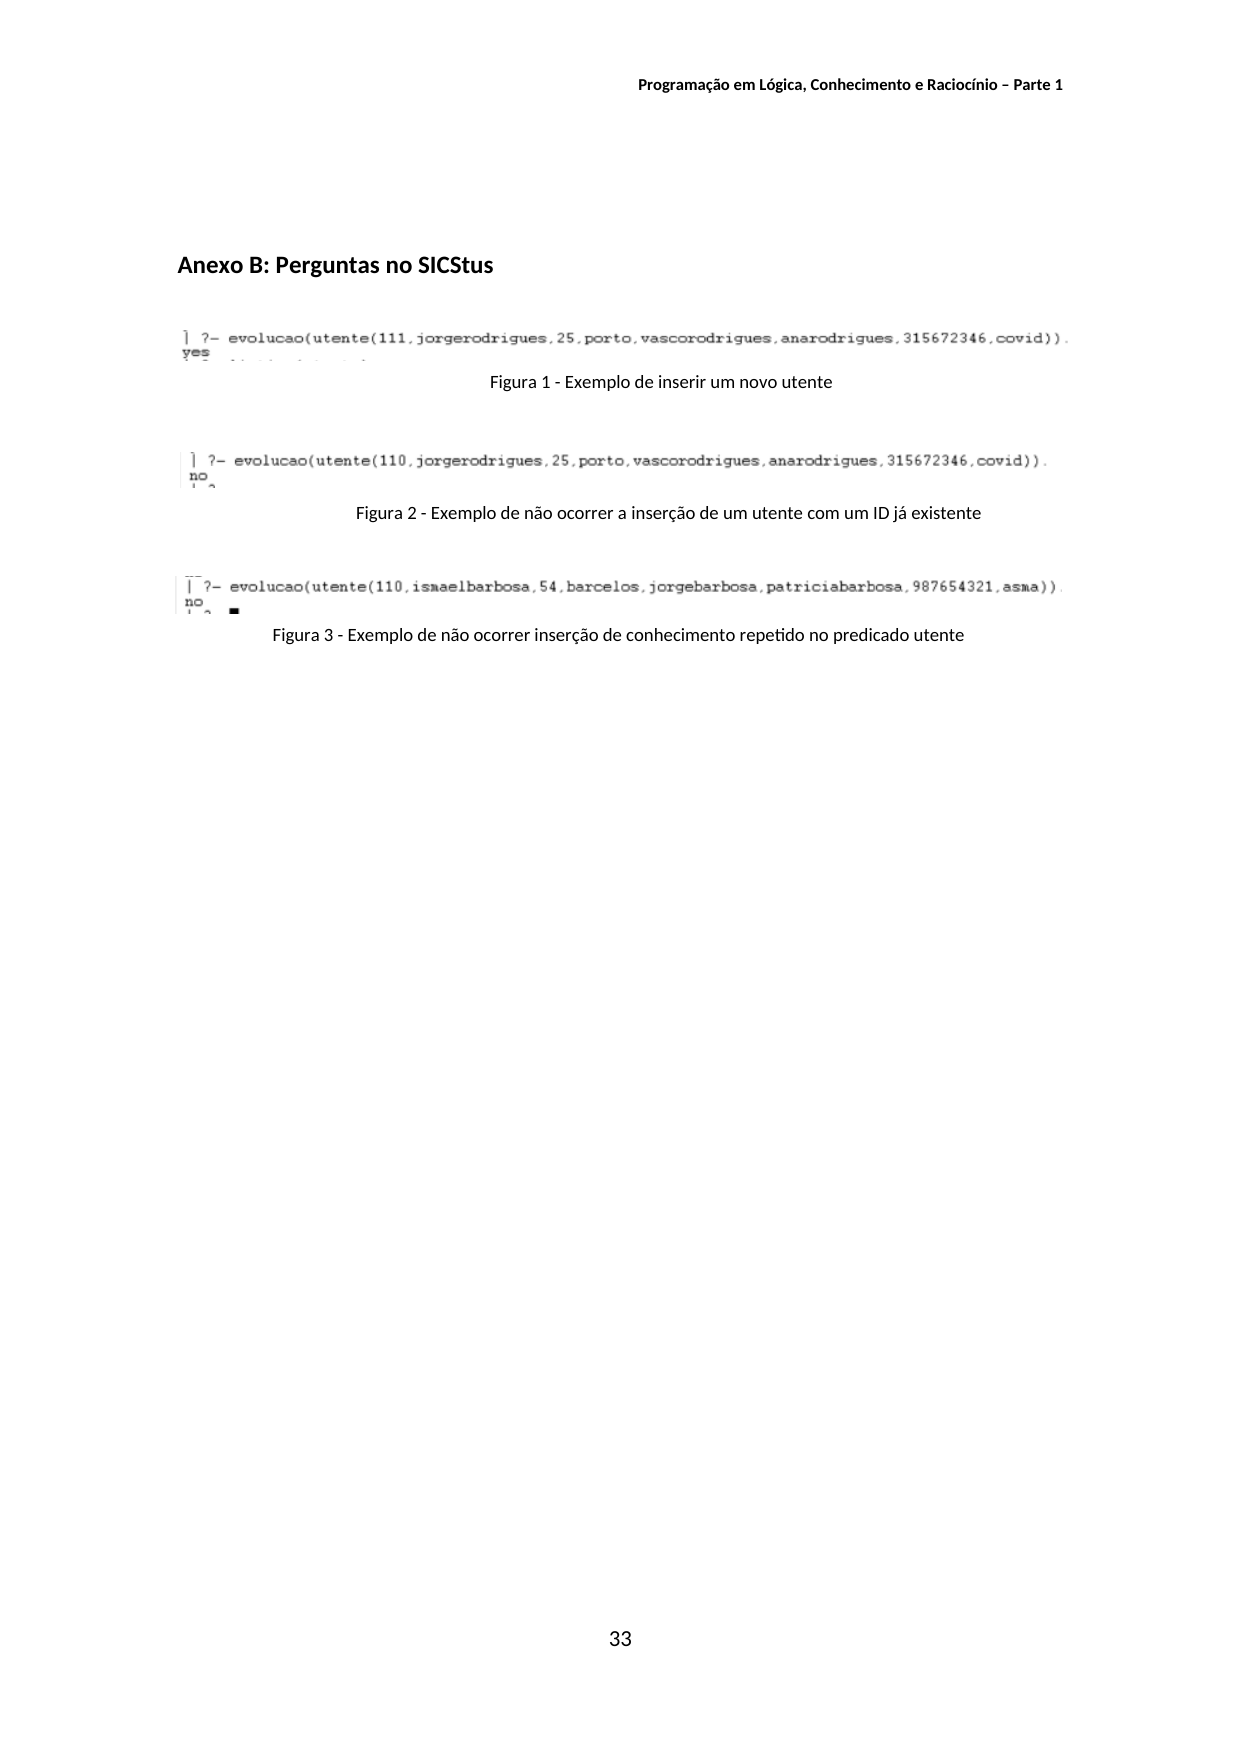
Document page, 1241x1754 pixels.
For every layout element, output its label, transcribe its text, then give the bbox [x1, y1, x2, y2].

picture [176, 330, 1146, 361]
picture [175, 576, 1062, 614]
picture [180, 452, 1056, 488]
text Anexo B: Perguntas no SICStus [177, 249, 1063, 279]
